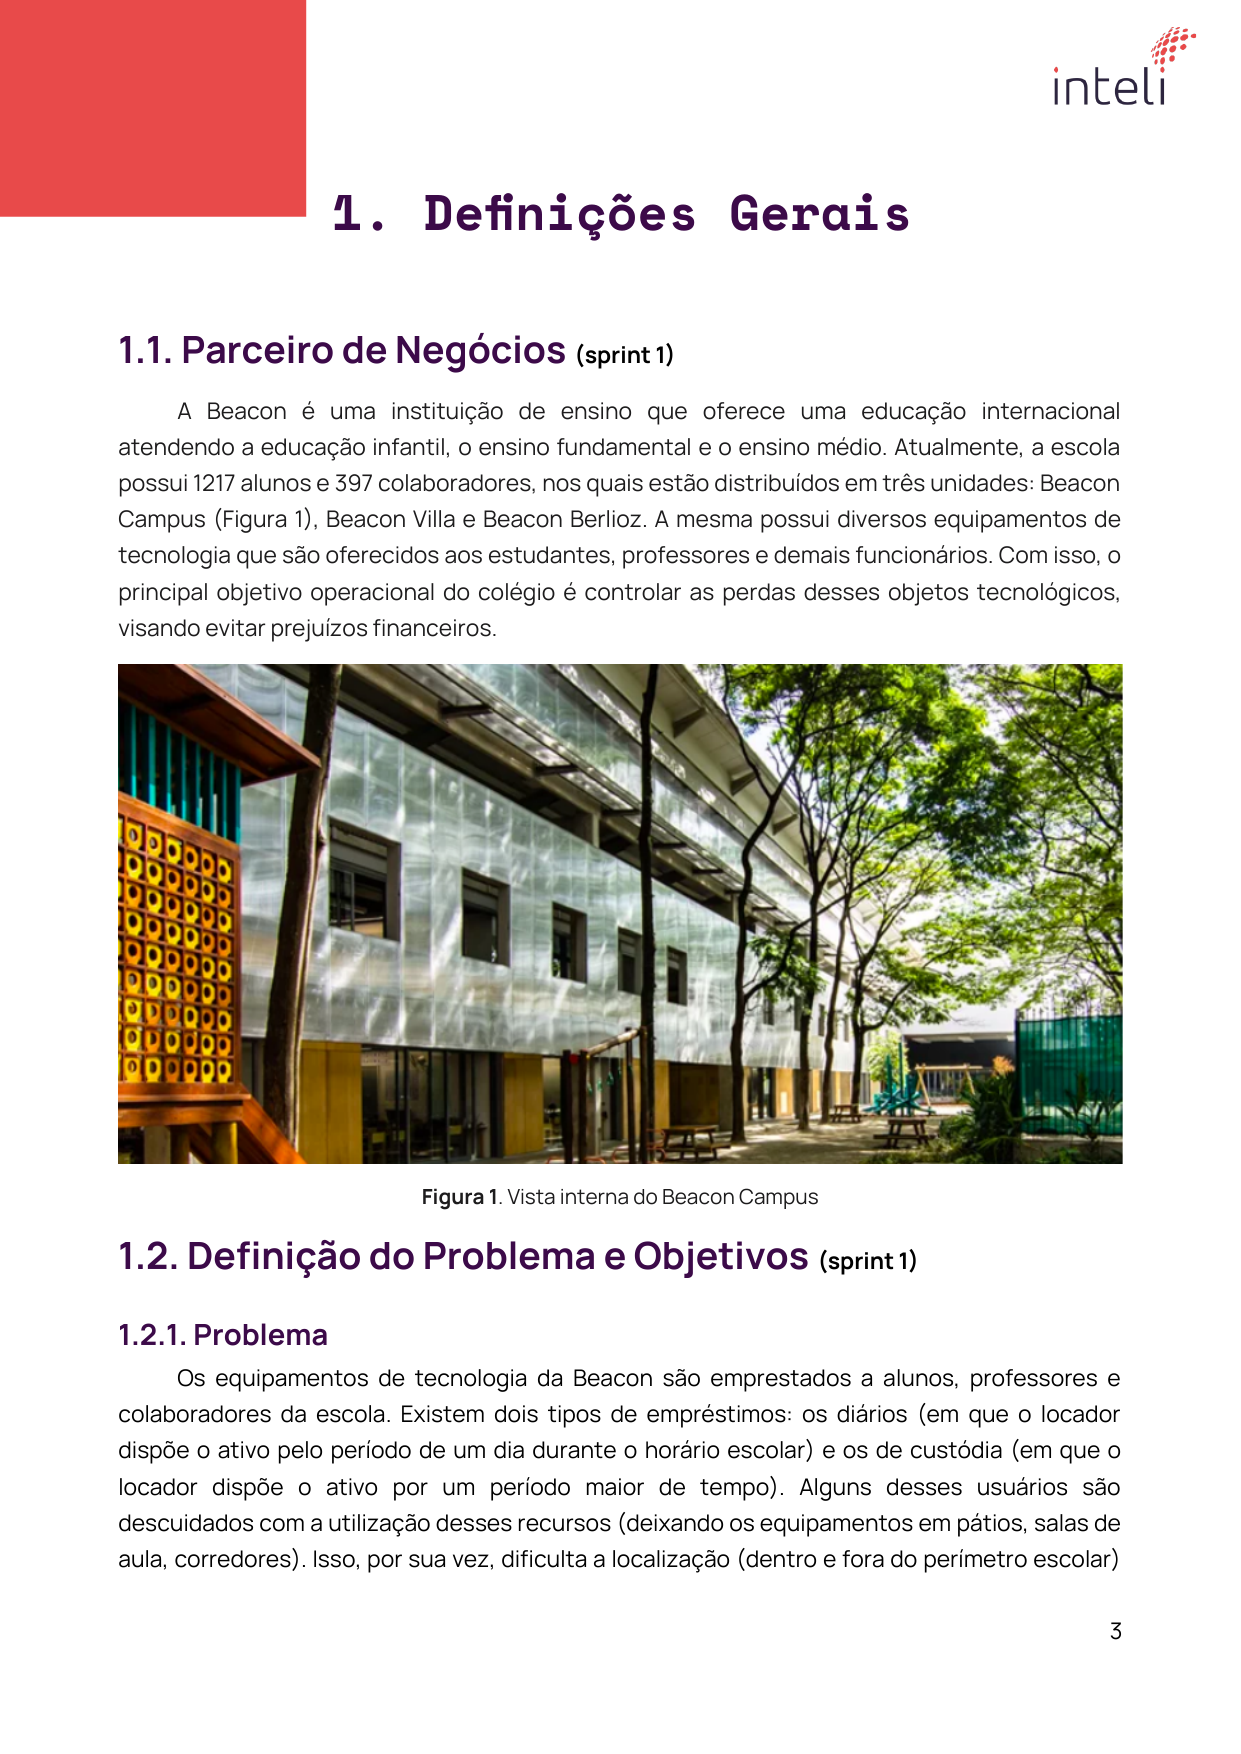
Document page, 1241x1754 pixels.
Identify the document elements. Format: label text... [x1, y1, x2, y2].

subtitle 1.2. Definição do Problema e Objetivos (sprint 1) [118, 1230, 1122, 1281]
picture [0, 0, 307, 217]
text A Beacon é uma instituição de ensino que oferece uma educação internacional atendendo a educação infantil, o ensino fundamental e o ensino médio. Atualmente, a escola possui 1217 alunos e 397 colaboradores, nos quais estão distribuídos em três unidades: Beacon Campus (Figura 1), Beacon Villa e Beacon Berlioz. A mesma possui diversos equipamentos de tecnologia que são oferecidos aos estudantes, professores e demais funcionários. Com isso, o principal objetivo operacional do colégio é controlar as perdas desses objetos tecnológicos, visando evitar prejuízos financeiros. [118, 395, 1122, 643]
subtitle 1.2.1. Problema [118, 1314, 1122, 1354]
text Figura 1. Vista interna do Beacon Campus [118, 1182, 1122, 1211]
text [118, 1362, 1122, 1574]
picture [1054, 27, 1197, 105]
subtitle 1. Definições Gerais [118, 174, 1122, 248]
picture [118, 664, 1123, 1164]
subtitle 1.1. Parceiro de Negócios (sprint 1) [118, 323, 1122, 374]
